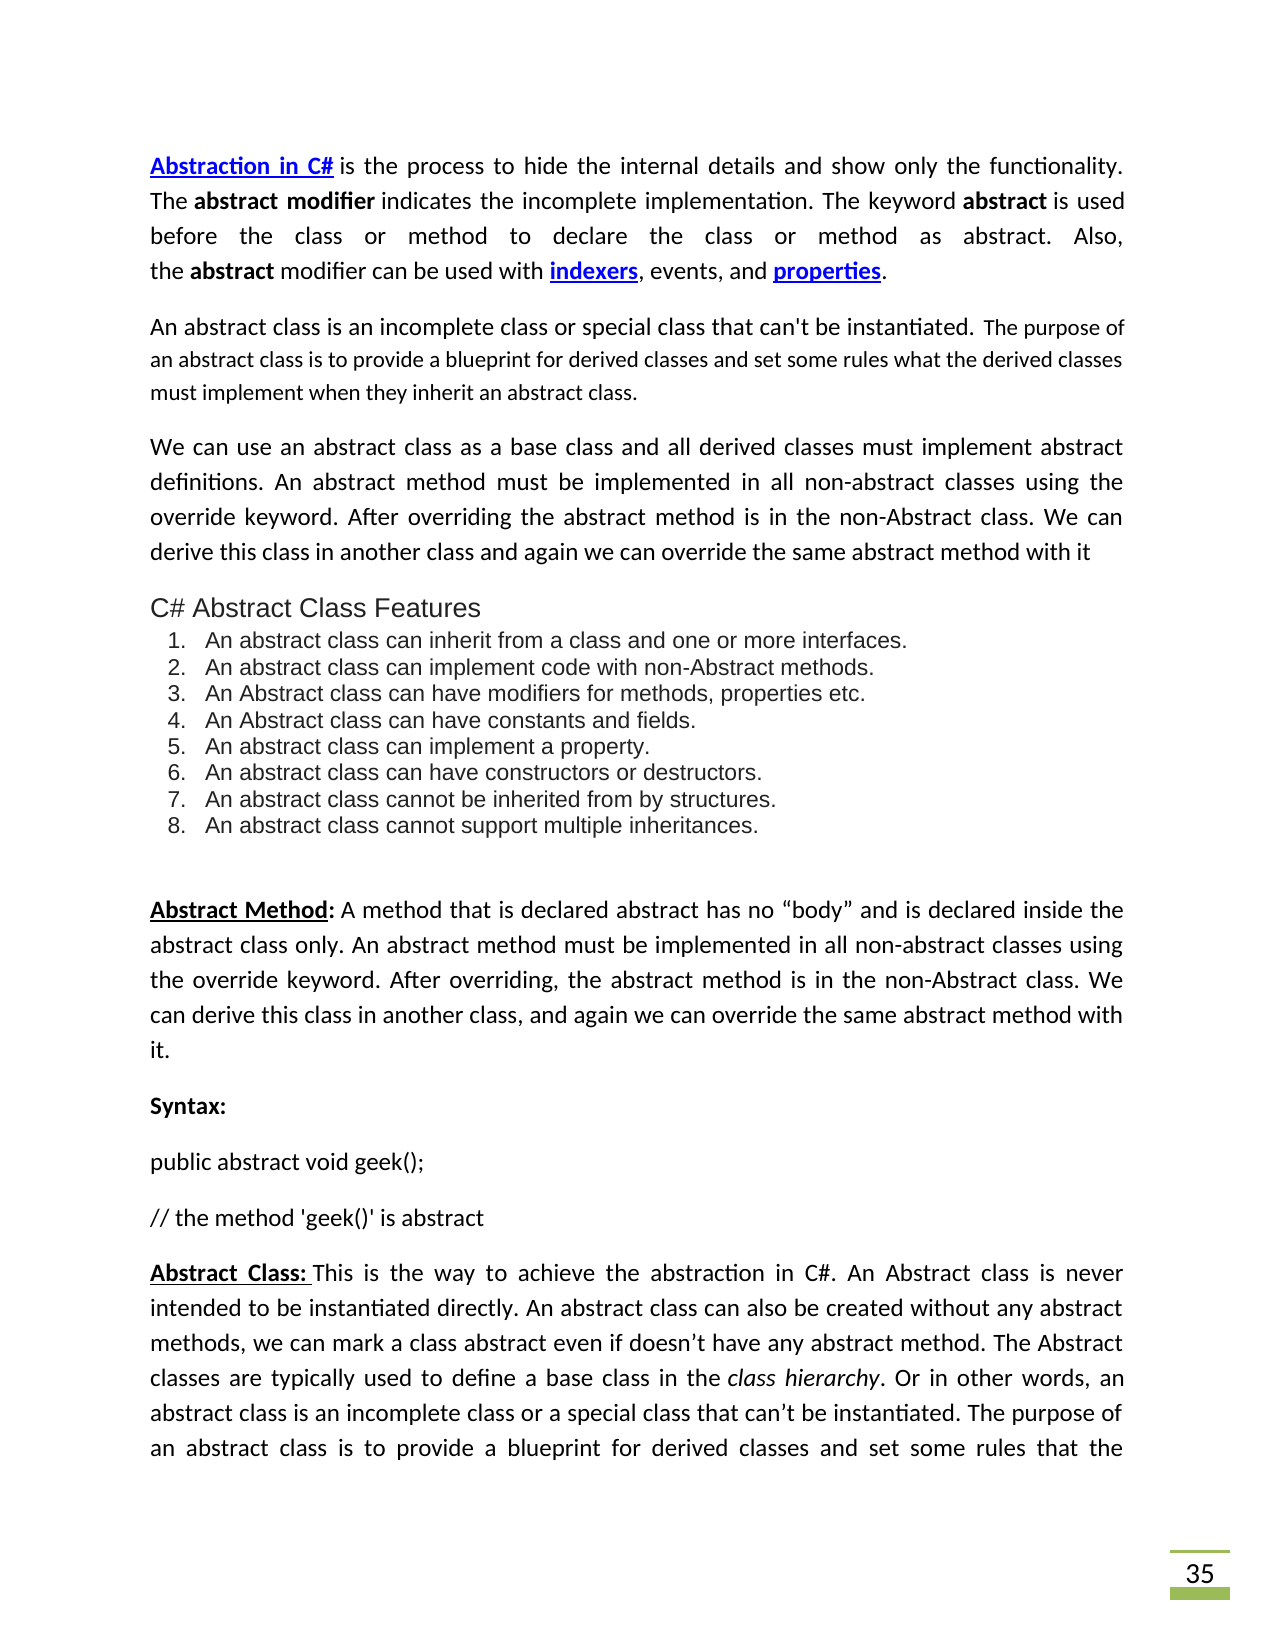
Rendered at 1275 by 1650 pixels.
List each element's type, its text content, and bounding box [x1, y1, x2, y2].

list An abstract class can inherit from a class and one or more interfaces. [167, 627, 1125, 654]
list An abstract class cannot support multiple inheritances. [167, 812, 1125, 838]
list An abstract class cannot be inherited from by structures. [167, 786, 1125, 812]
text public abstract void geek(); [150, 1146, 1125, 1176]
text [150, 1257, 1125, 1463]
list An abstract class can have constructors or destructors. [167, 759, 1125, 786]
text // the method 'geek()' is abstract [150, 1202, 1125, 1232]
text An abstract class is an incomplete class or special class that can't be instantiated. The purpose of an abstract class is to provide a blueprint for derived classes and set some rules what the derived classes must implement when they inherit an abstract class. [150, 311, 1125, 406]
text Syntax: [150, 1090, 1125, 1121]
text Abstraction in C# is the process to hide the internal details and show only the functionality. The abstract modifier indicates the incomplete implementation. The keyword abstract is used before the class or method to declare the class or method as abstract. Also, the abstract modifier can be used with indexers, events, and properties. [150, 150, 1125, 286]
list An abstract class can implement code with non-Abstract methods. [167, 654, 1125, 680]
text Abstract Method: A method that is declared abstract has no “body” and is declared inside the abstract class only. An abstract method must be implemented in all non-abstract classes using the override keyword. After overriding, the abstract method is in the non-Abstract class. We can derive this class in another class, and again we can override the same abstract method with it. [150, 894, 1125, 1065]
list An abstract class can implement a property. [167, 733, 1125, 759]
subtitle C# Abstract Class Features [150, 592, 1125, 623]
list An Abstract class can have constants and fields. [167, 707, 1125, 733]
text We can use an abstract class as a base class and all derived classes must implement abstract definitions. An abstract method must be implemented in all non-abstract classes using the override keyword. After overriding the abstract method is in the non-Abstract class. We can derive this class in another class and again we can override the same abstract method with it [150, 431, 1125, 566]
list An Abstract class can have modifiers for methods, properties etc. [167, 680, 1125, 707]
